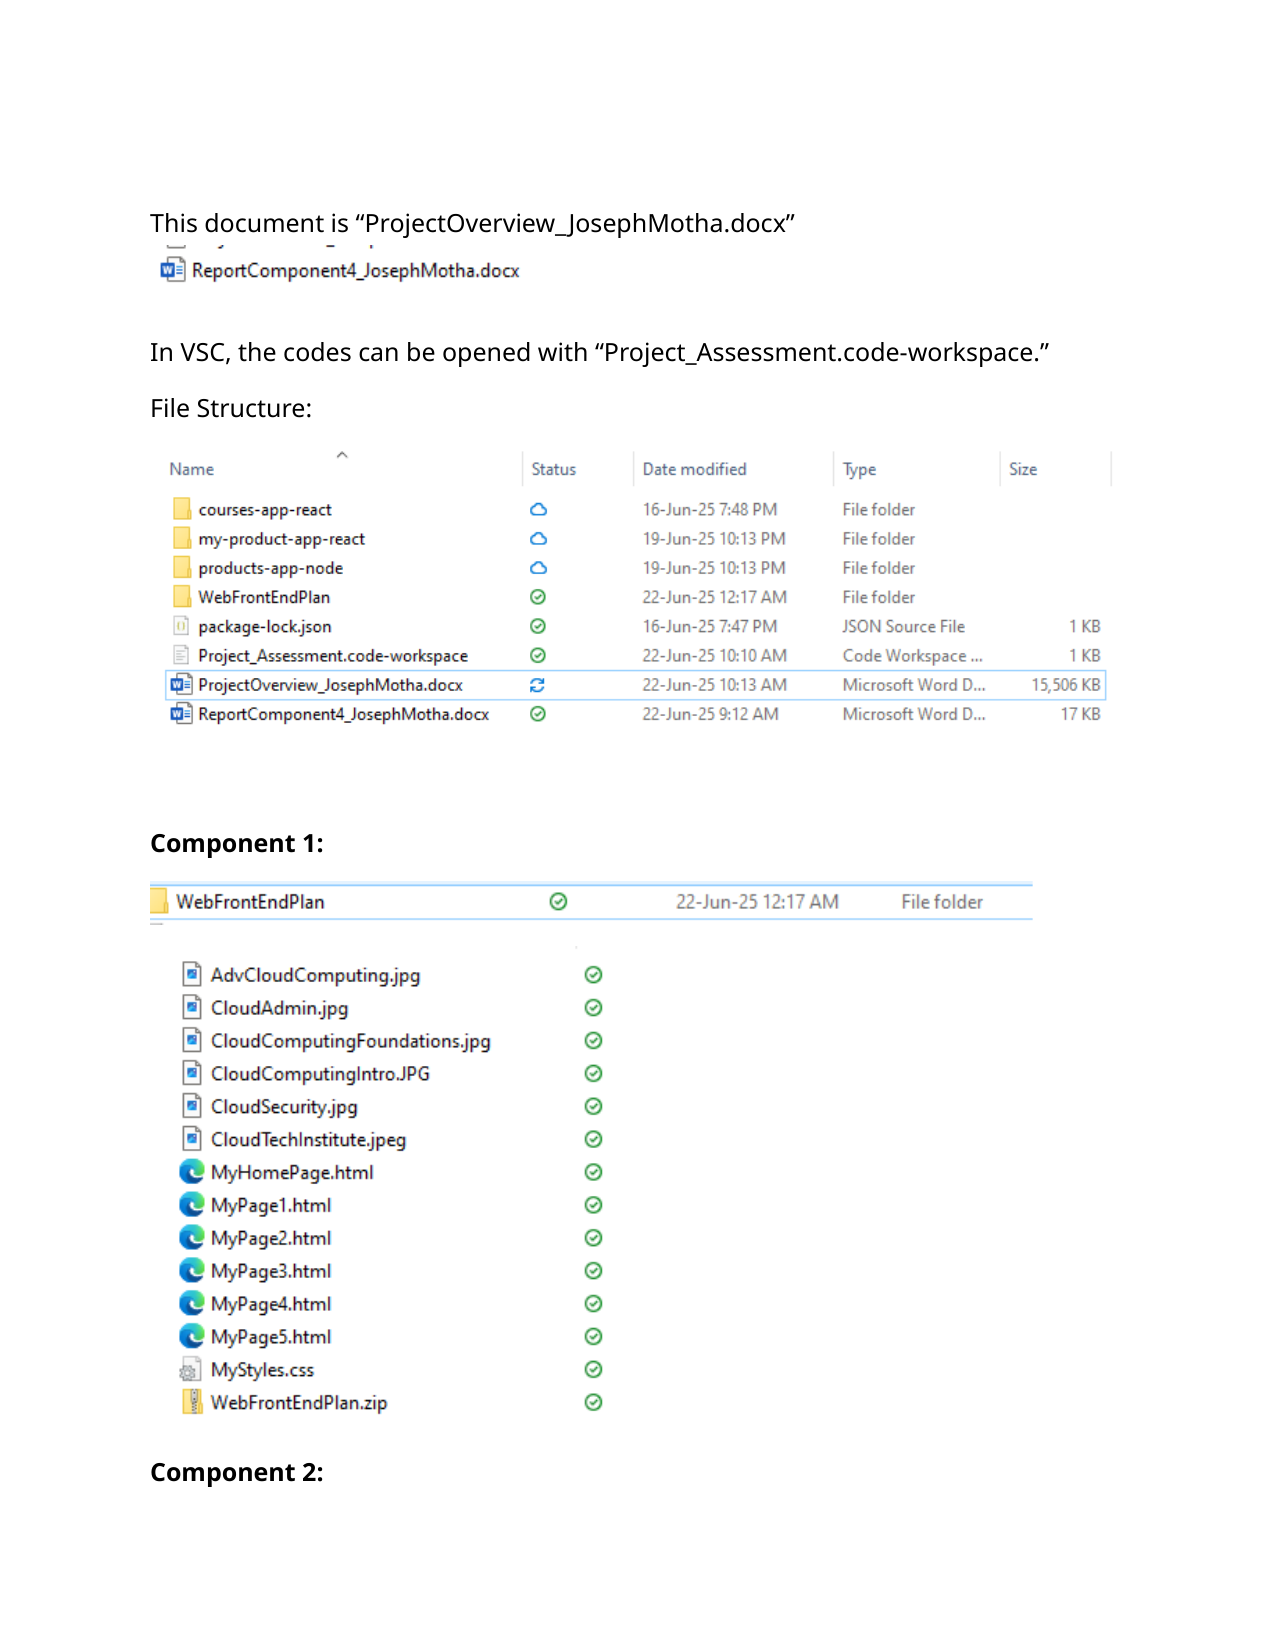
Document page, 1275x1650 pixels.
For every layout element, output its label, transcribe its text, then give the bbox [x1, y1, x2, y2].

picture [150, 881, 1033, 925]
text In VSC, the codes can be opened with “Project_Assessment.code-workspace.” [150, 335, 1125, 369]
picture [150, 946, 654, 1433]
text Component 1: [150, 825, 1125, 859]
picture [150, 245, 552, 306]
text This document is “ProjectOverview_JosephMotha.docx” [150, 206, 1125, 313]
picture [150, 446, 1125, 748]
text File Structure: [150, 391, 1125, 425]
text Component 2: [150, 1454, 1125, 1488]
